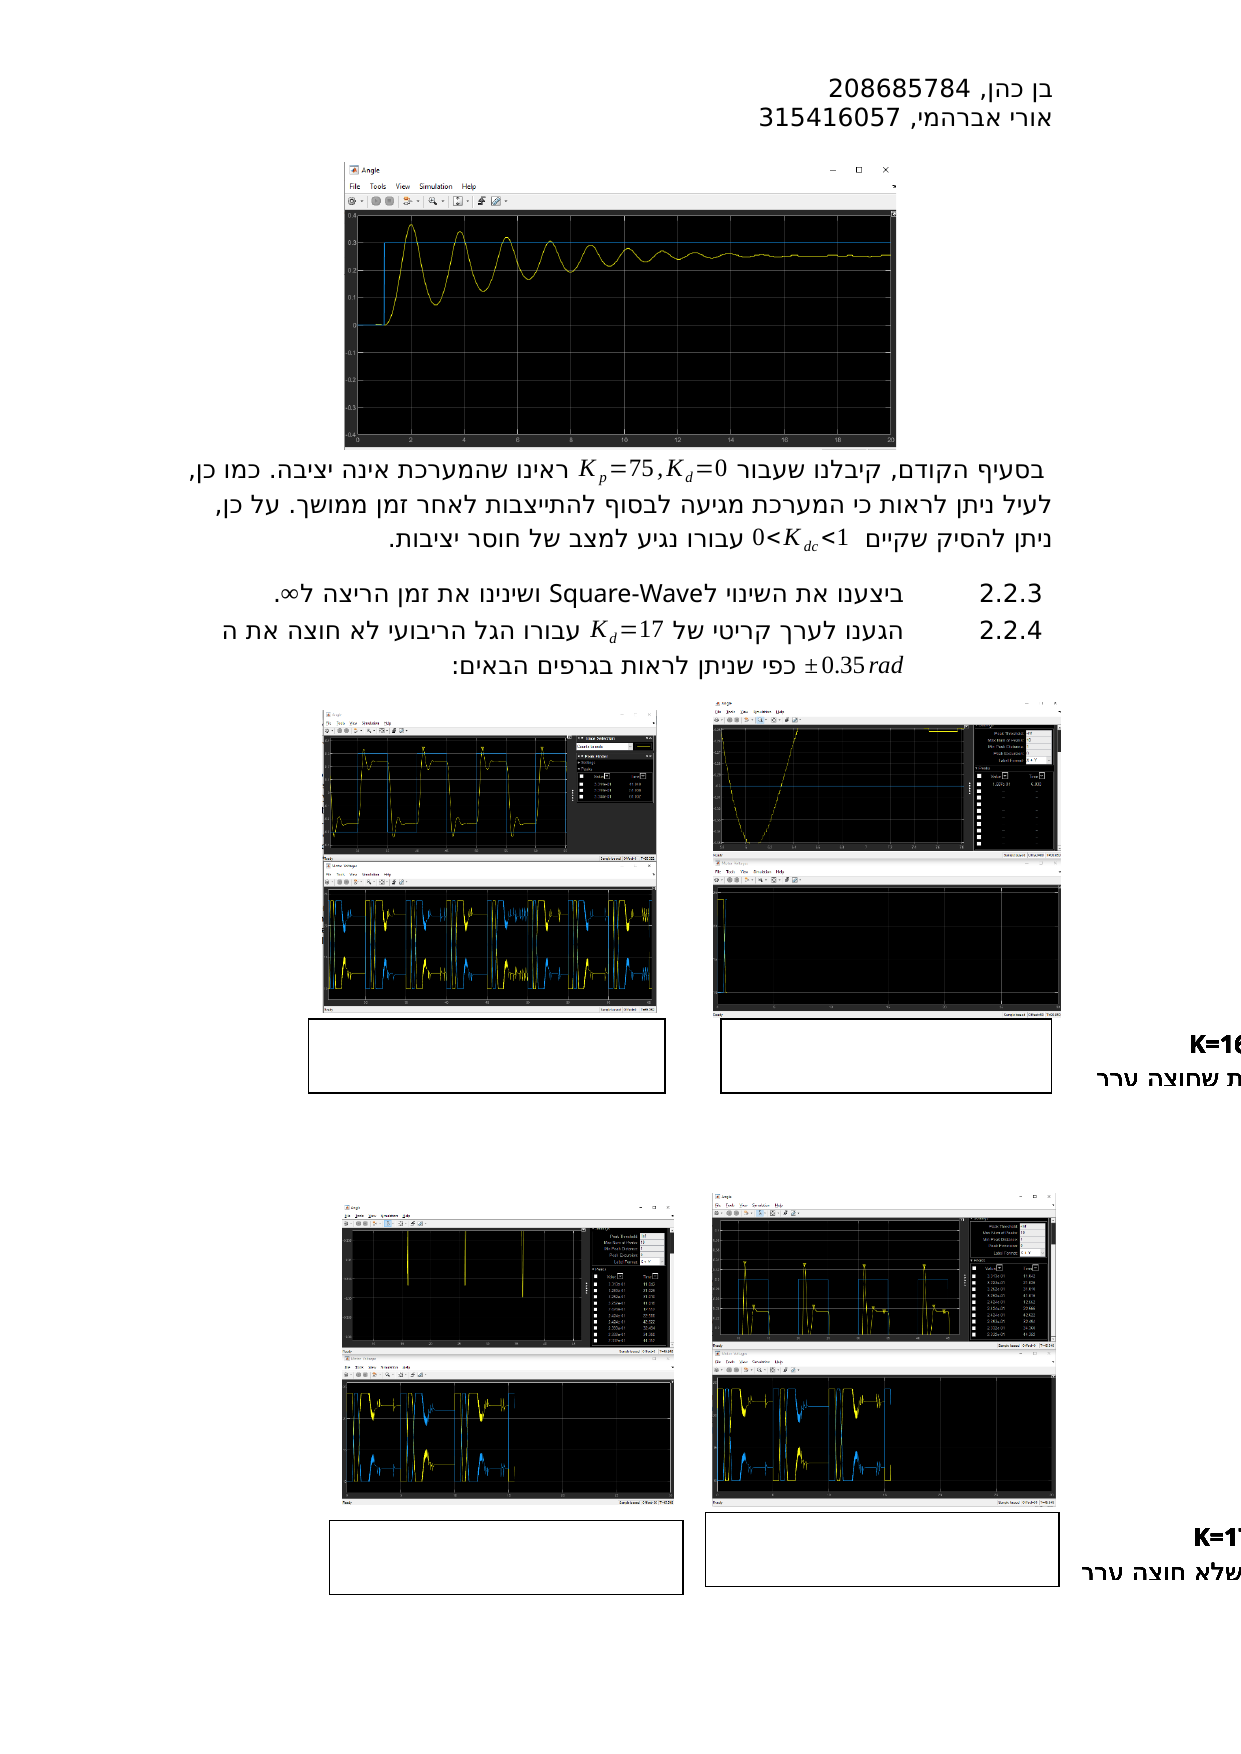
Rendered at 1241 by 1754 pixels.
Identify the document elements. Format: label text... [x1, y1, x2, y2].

picture [712, 1193, 1056, 1507]
picture [342, 1204, 674, 1505]
list ביצענו את השינוי לSquare-Wave ושינינו את זמן הריצה ל. [187, 576, 979, 610]
picture [322, 710, 657, 1013]
list הגענו לערך קריטי של עבורו הגל הריבועי לא חוצה את ה כפי שניתן לראות בגרפים הבאים: [187, 615, 979, 680]
picture [713, 702, 1061, 1018]
picture [344, 162, 897, 450]
